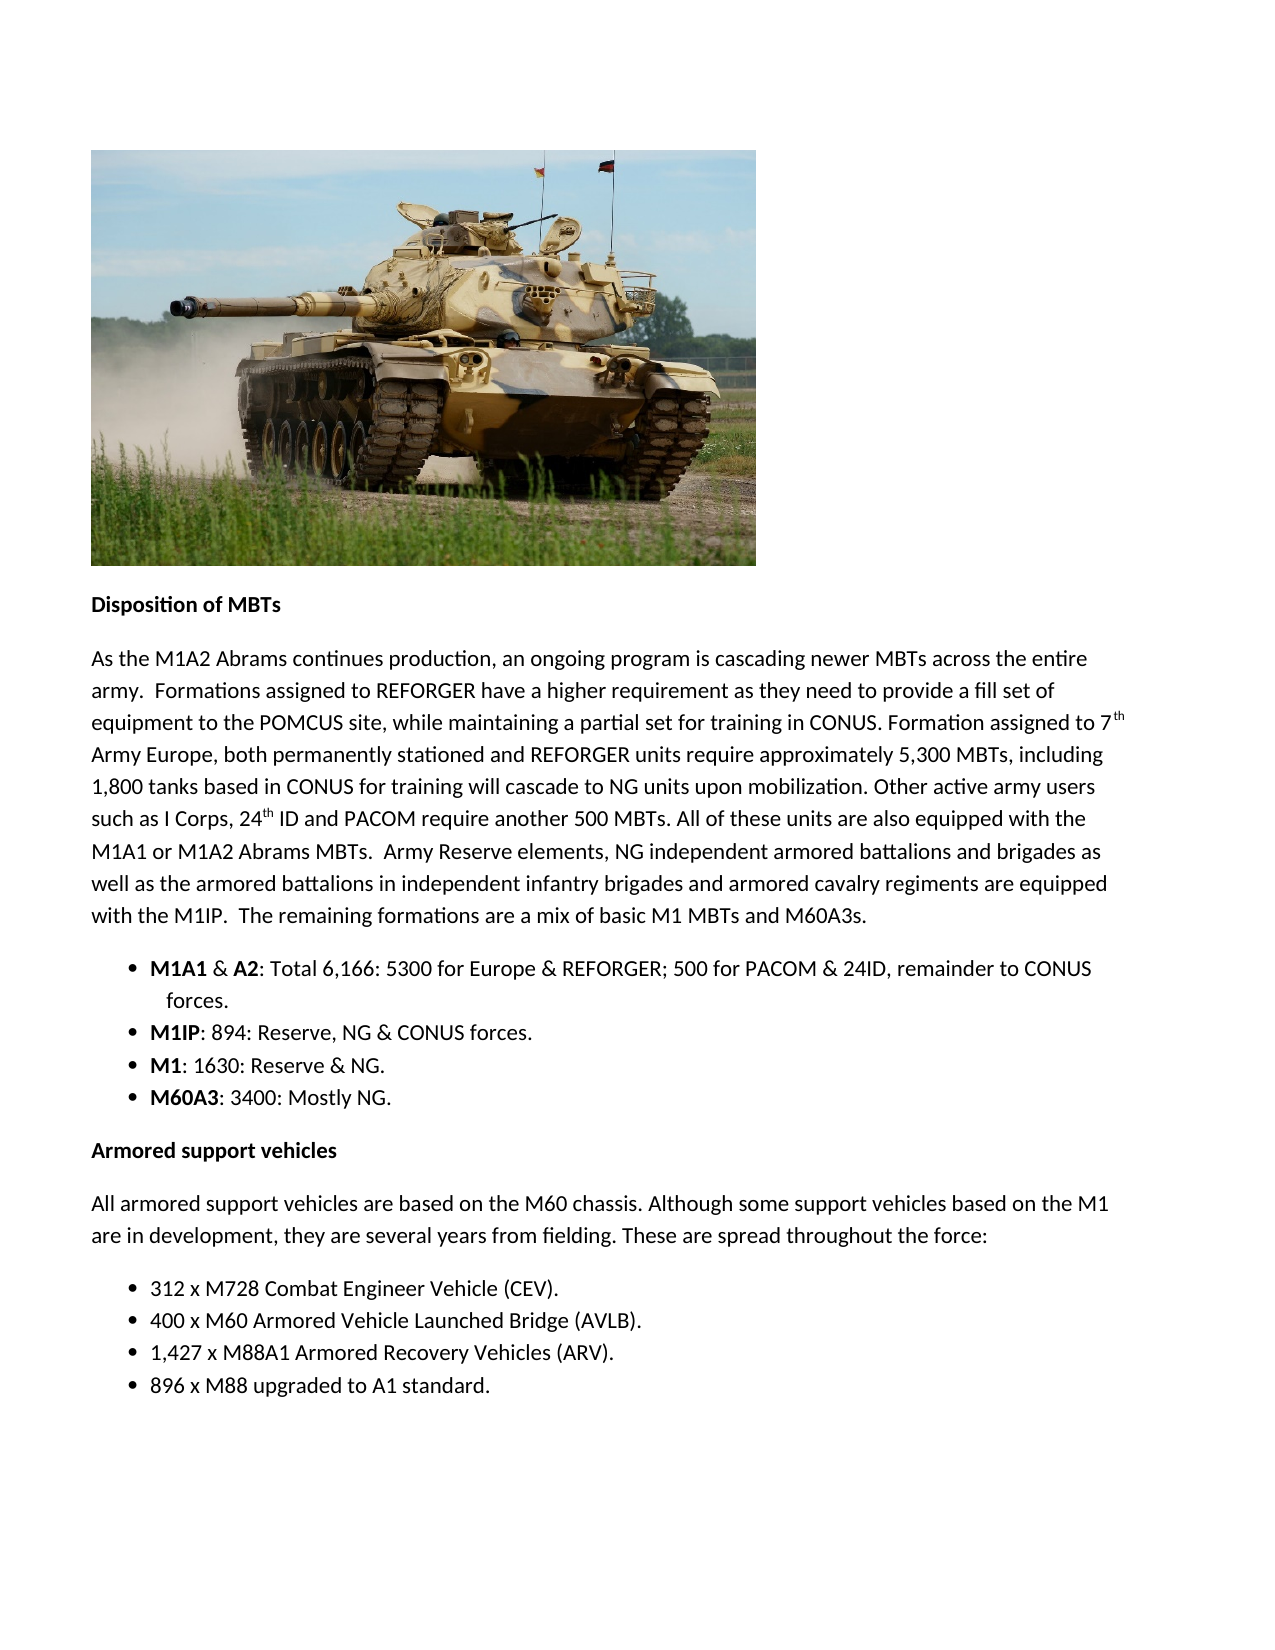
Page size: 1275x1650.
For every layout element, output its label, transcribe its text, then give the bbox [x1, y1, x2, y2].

list 312 x M728 Combat Engineer Vehicle (CEV). [128, 1274, 1125, 1302]
picture [91, 150, 756, 566]
text Disposition of MBTs [91, 591, 1125, 619]
list M1IP: 894: Reserve, NG & CONUS forces. [128, 1018, 1125, 1047]
list 1,427 x M88A1 Armored Recovery Vehicles (ARV). [128, 1338, 1125, 1367]
list 896 x M88 upgraded to A1 standard. [128, 1371, 1125, 1399]
text All armored support vehicles are based on the M60 chassis. Although some support vehicles based on the M1 are in development, they are several years from fielding. These are spread throughout the force: [91, 1189, 1125, 1249]
list M1A1 & A2: Total 6,166: 5300 for Europe & REFORGER; 500 for PACOM & 24ID, remainder to CONUS forces. [128, 954, 1125, 1014]
list 400 x M60 Armored Vehicle Launched Bridge (AVLB). [128, 1306, 1125, 1334]
text Armored support vehicles [91, 1136, 1125, 1164]
list M1: 1630: Reserve & NG. [128, 1051, 1125, 1079]
text As the M1A2 Abrams continues production, an ongoing program is cascading newer MBTs across the entire army. Formations assigned to REFORGER have a higher requirement as they need to provide a fill set of equipment to the POMCUS site, while maintaining a partial set for training in CONUS. Formation assigned to 7th Army Europe, both permanently stationed and REFORGER units require approximately 5,300 MBTs, including 1,800 tanks based in CONUS for training will cascade to NG units upon mobilization. Other active army users such as I Corps, 24th ID and PACOM require another 500 MBTs. All of these units are also equipped with the M1A1 or M1A2 Abrams MBTs. Army Reserve elements, NG independent armored battalions and brigades as well as the armored battalions in independent infantry brigades and armored cavalry regiments are equipped with the M1IP. The remaining formations are a mix of basic M1 MBTs and M60A3s. [91, 644, 1125, 929]
list M60A3: 3400: Mostly NG. [128, 1083, 1125, 1111]
